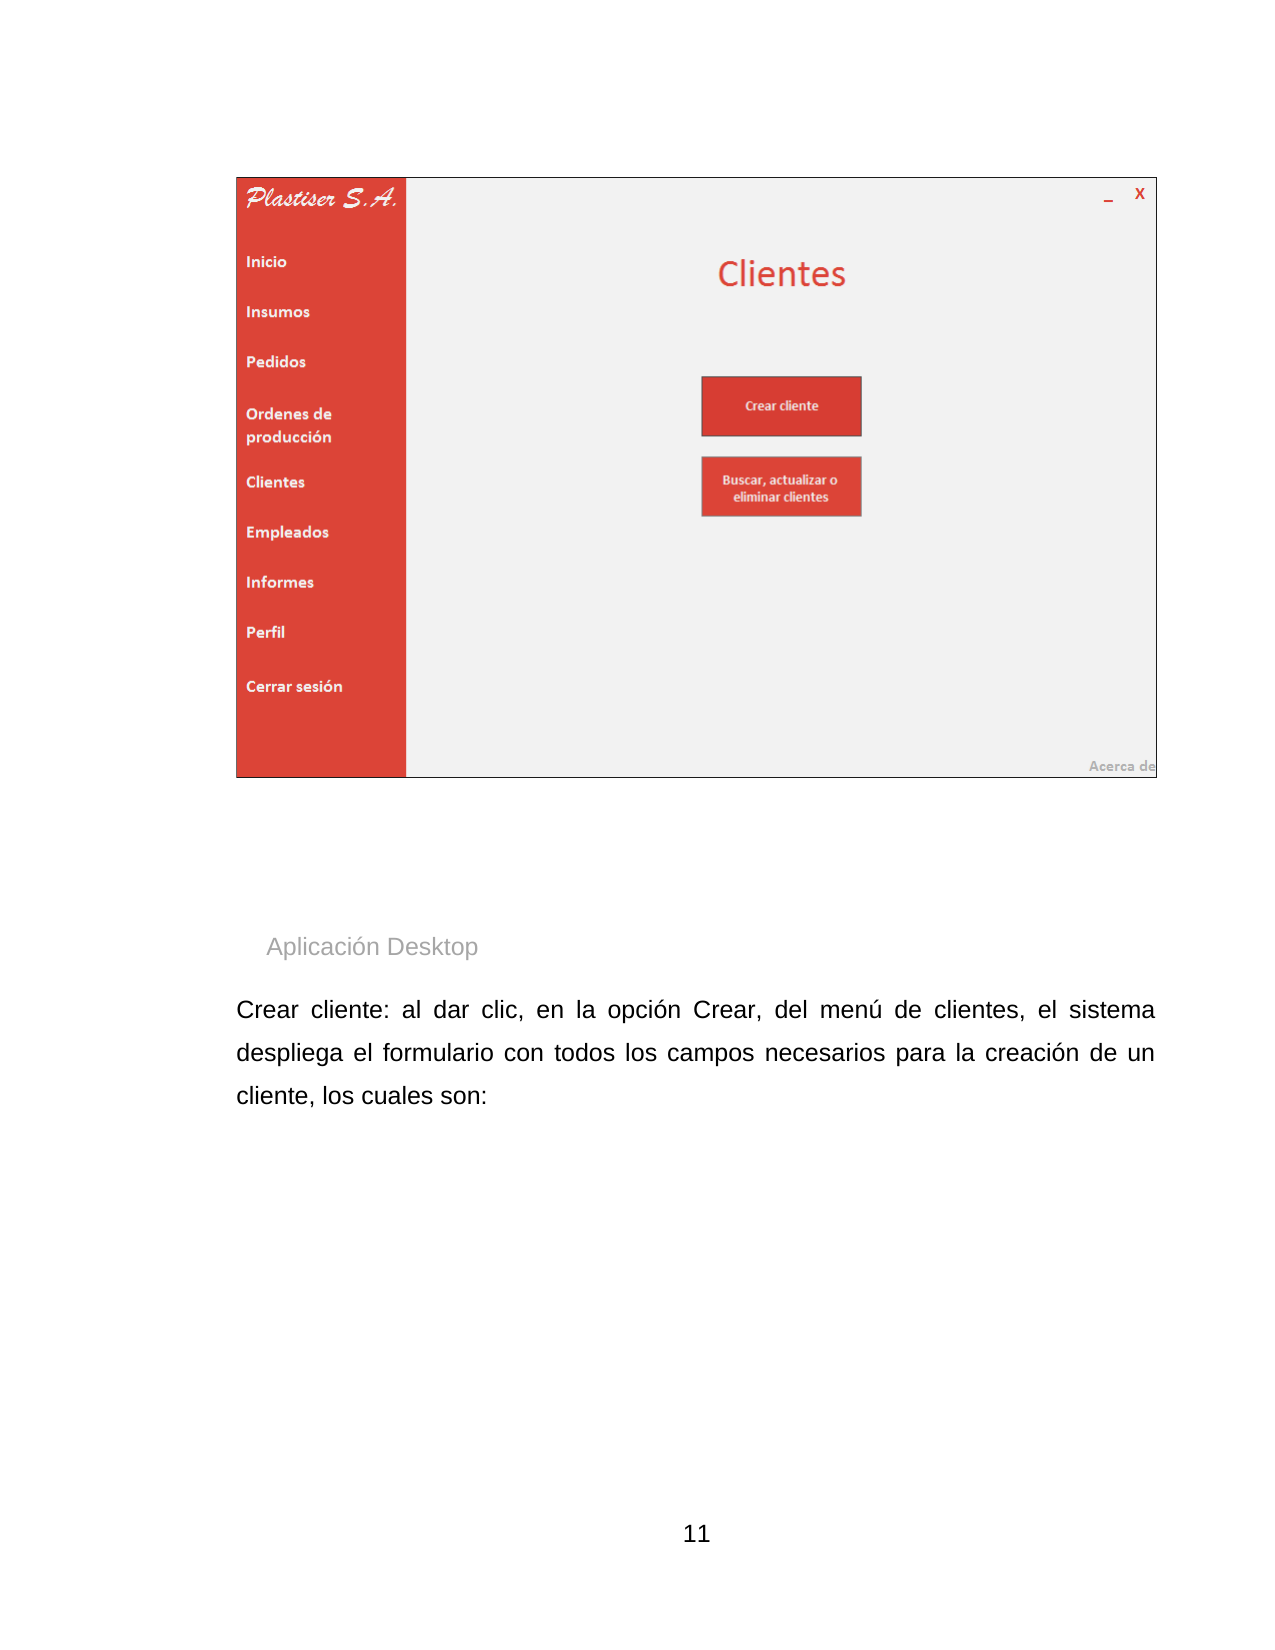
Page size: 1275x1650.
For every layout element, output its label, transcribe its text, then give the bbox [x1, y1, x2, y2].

picture [236, 177, 1157, 778]
text Crear cliente: al dar clic, en la opción Crear, del menú de clientes, el sistema despliega el formulario con todos los campos necesarios para la creación de un cliente, los cuales son: [236, 994, 1157, 1109]
